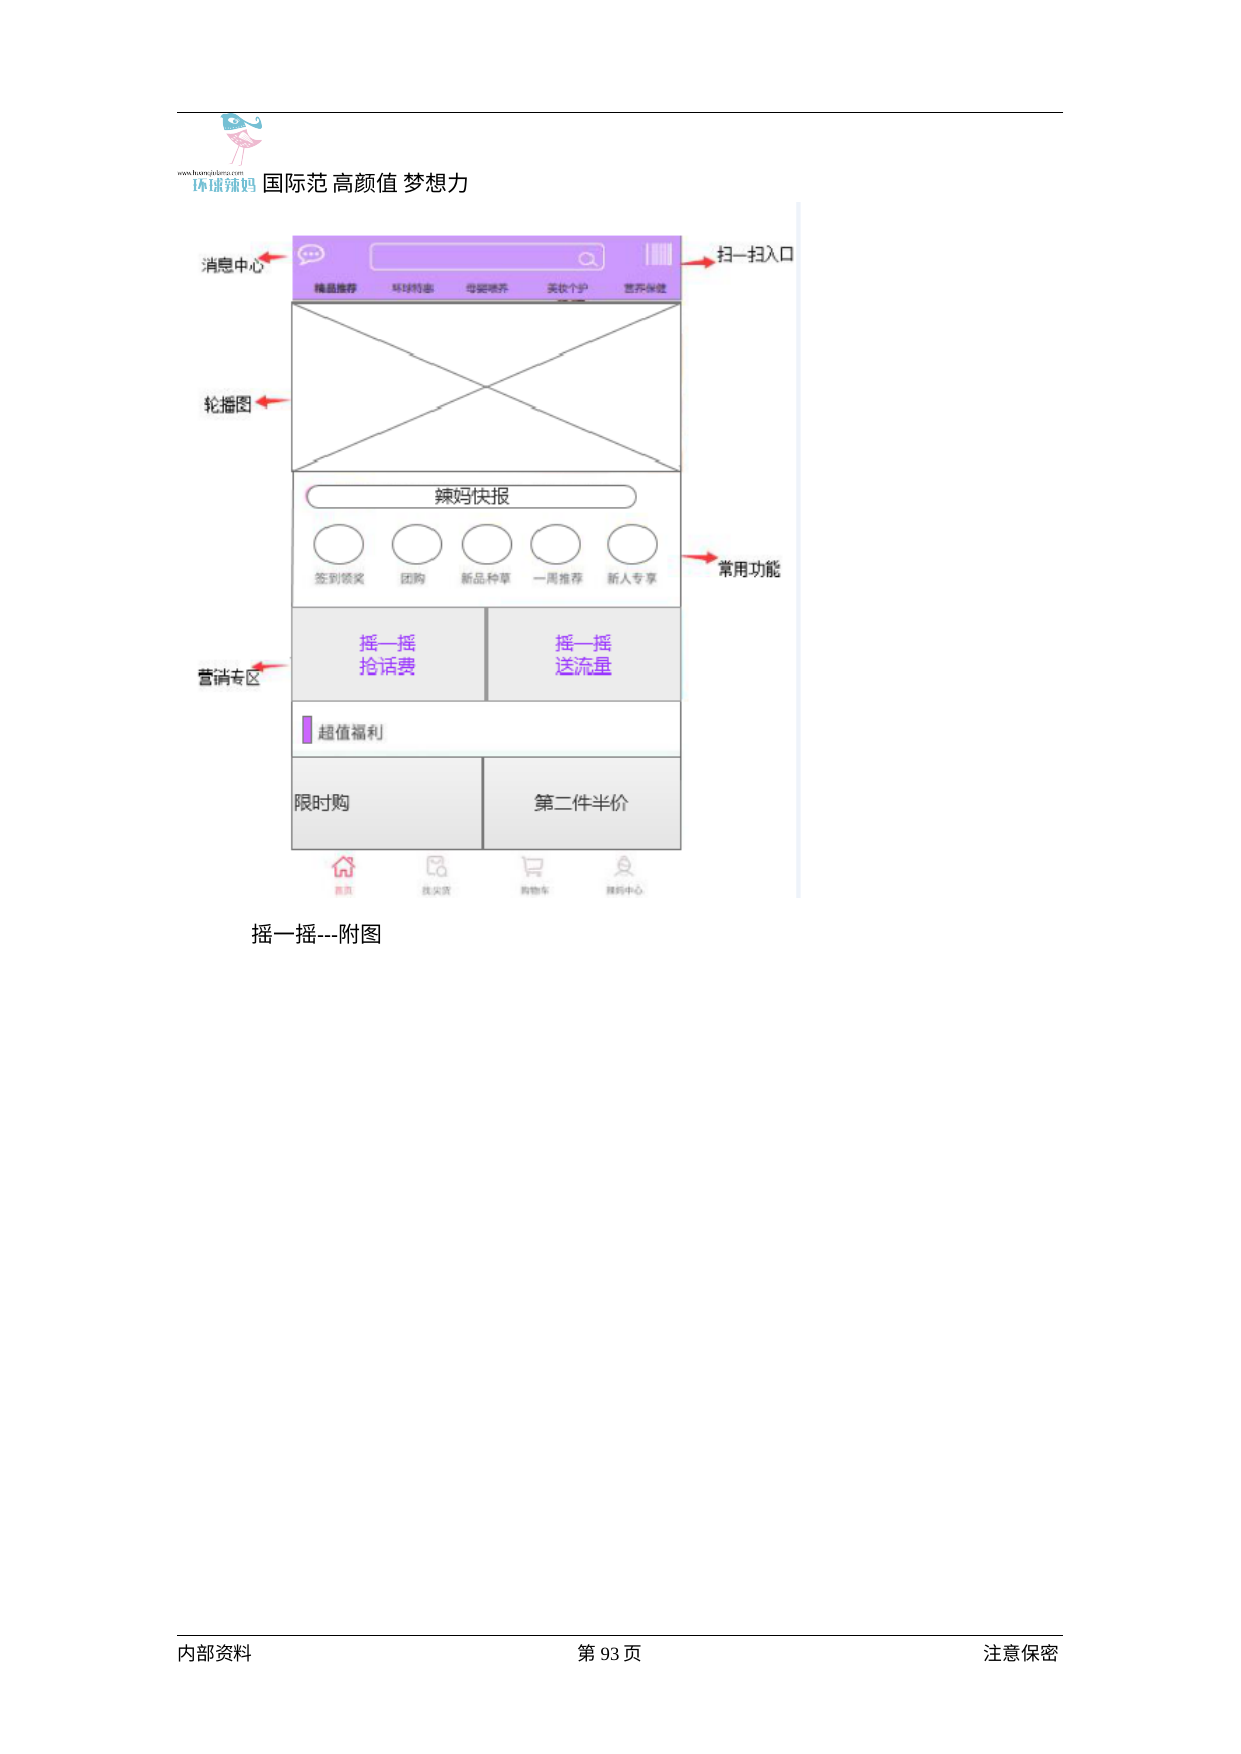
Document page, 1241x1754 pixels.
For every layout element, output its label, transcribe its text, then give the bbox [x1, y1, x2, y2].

text 摇一摇---附图 [177, 917, 1063, 950]
picture [177, 202, 801, 898]
picture [177, 113, 262, 192]
